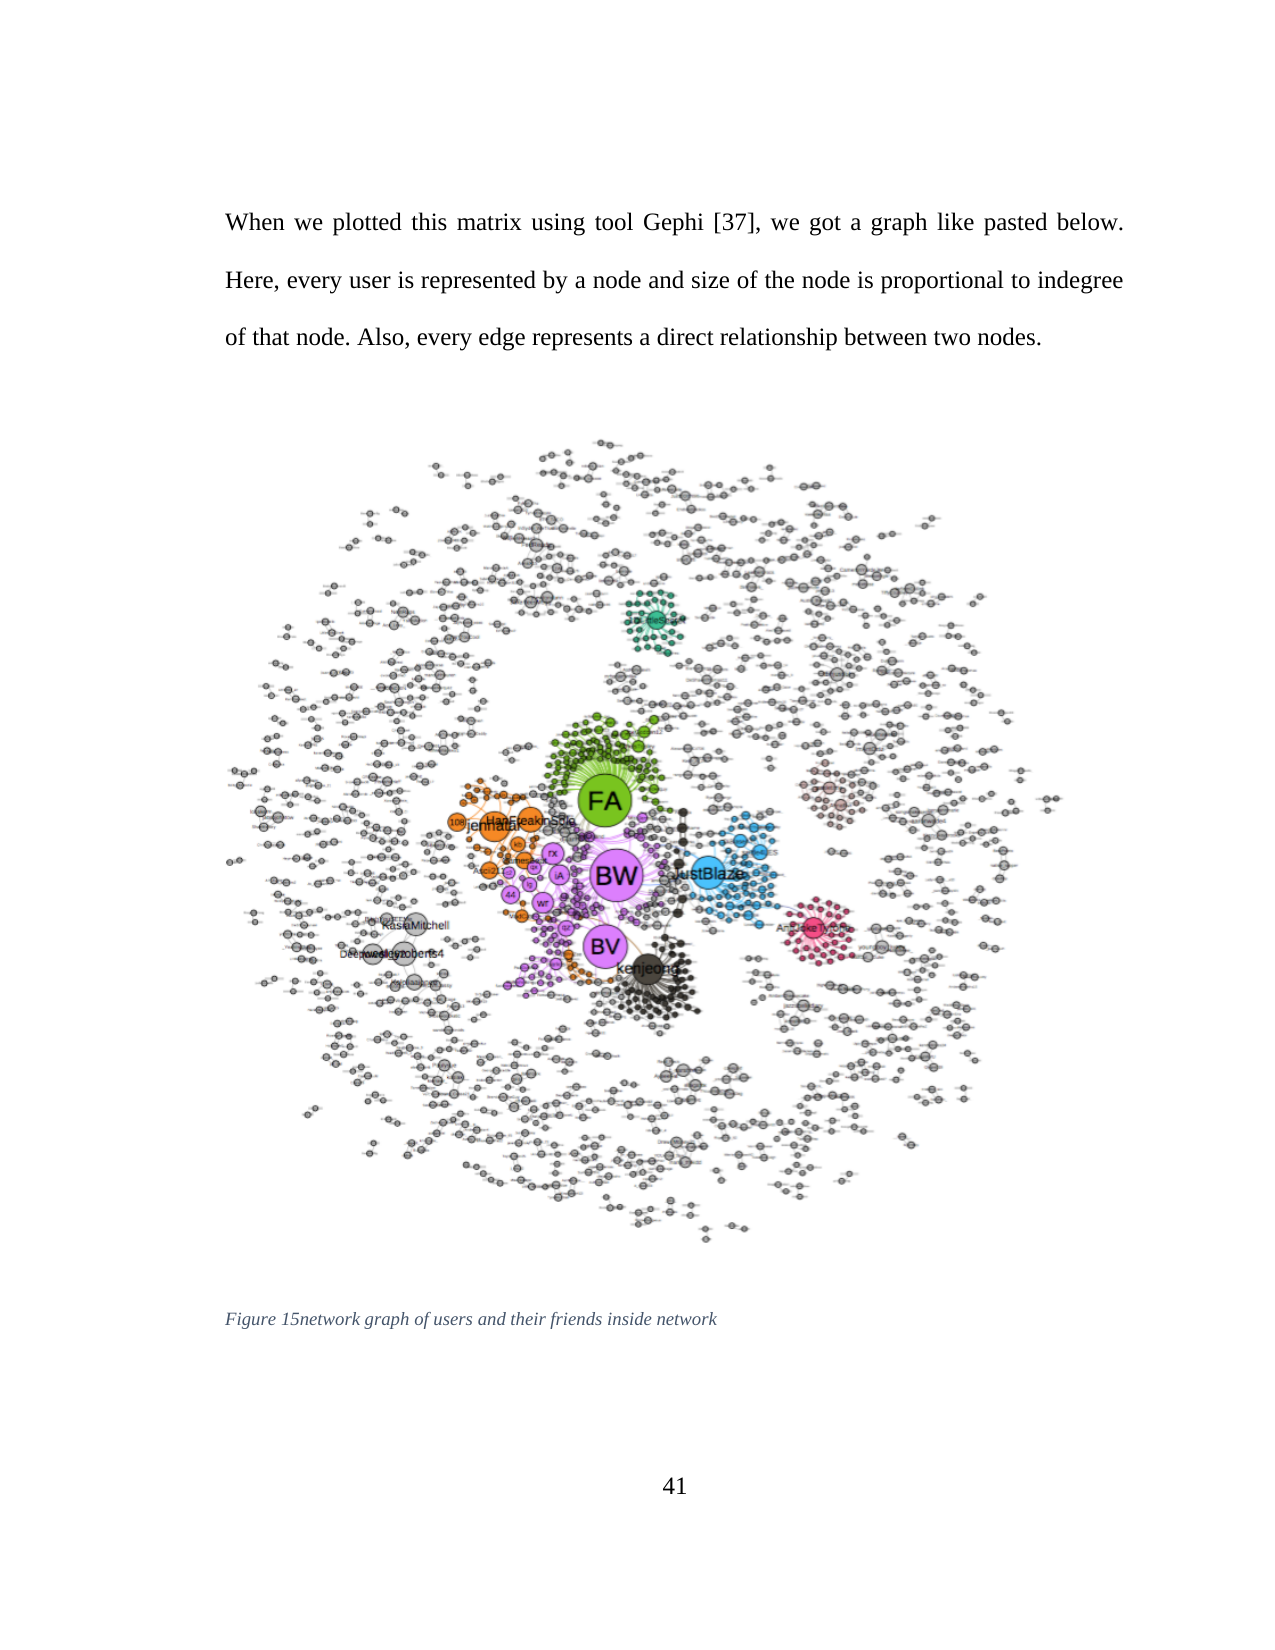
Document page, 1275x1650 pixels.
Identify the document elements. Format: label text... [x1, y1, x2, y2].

text When we plotted this matrix using tool Gephi [37], we got a graph like pasted below. Here, every user is represented by a node and size of the node is proportional to indegree of that node. Also, every edge represents a direct relationship between two nodes. [225, 207, 1125, 351]
picture [225, 437, 1069, 1279]
